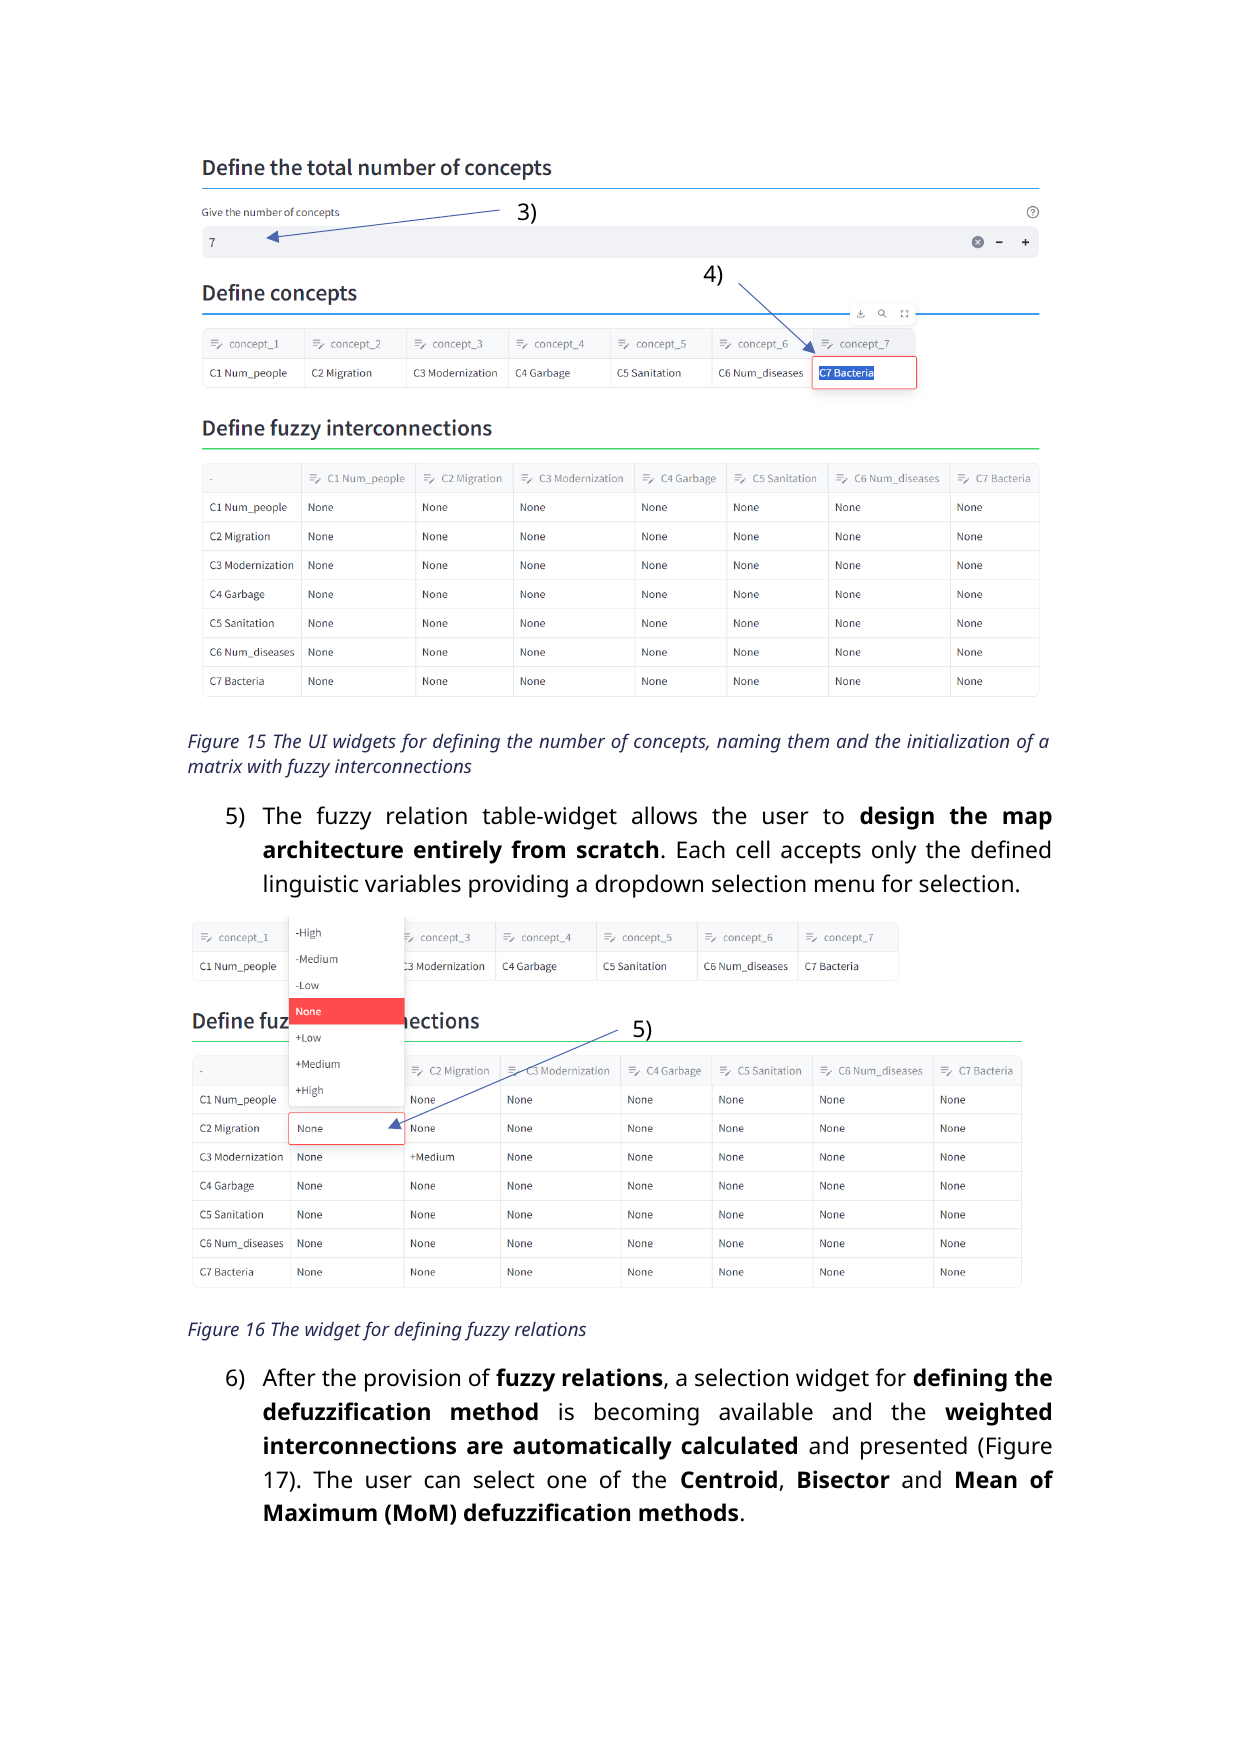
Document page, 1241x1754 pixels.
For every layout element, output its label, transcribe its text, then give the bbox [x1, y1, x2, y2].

picture [187, 150, 1053, 709]
list After the provision of fuzzy relations, a selection widget for defining the defuzzification method is becoming available and the weighted interconnections are automatically calculated and presented (Figure 17). The user can select one of the Centroid, Bisector and Mean of Maximum (MoM) defuzzification methods. [225, 1362, 1053, 1528]
picture [187, 917, 1053, 1297]
list The fuzzy relation table-widget allows the user to design the map architecture entirely from scratch. Each cell accepts only the defined linguistic variables providing a dropdown selection menu for selection. [225, 800, 1053, 899]
text Figure 15 The UI widgets for defining the number of concepts, naming them and the initialization of a matrix with fuzzy interconnections [187, 728, 1053, 779]
text Figure 16 The widget for defining fuzzy relations [187, 1316, 1053, 1341]
